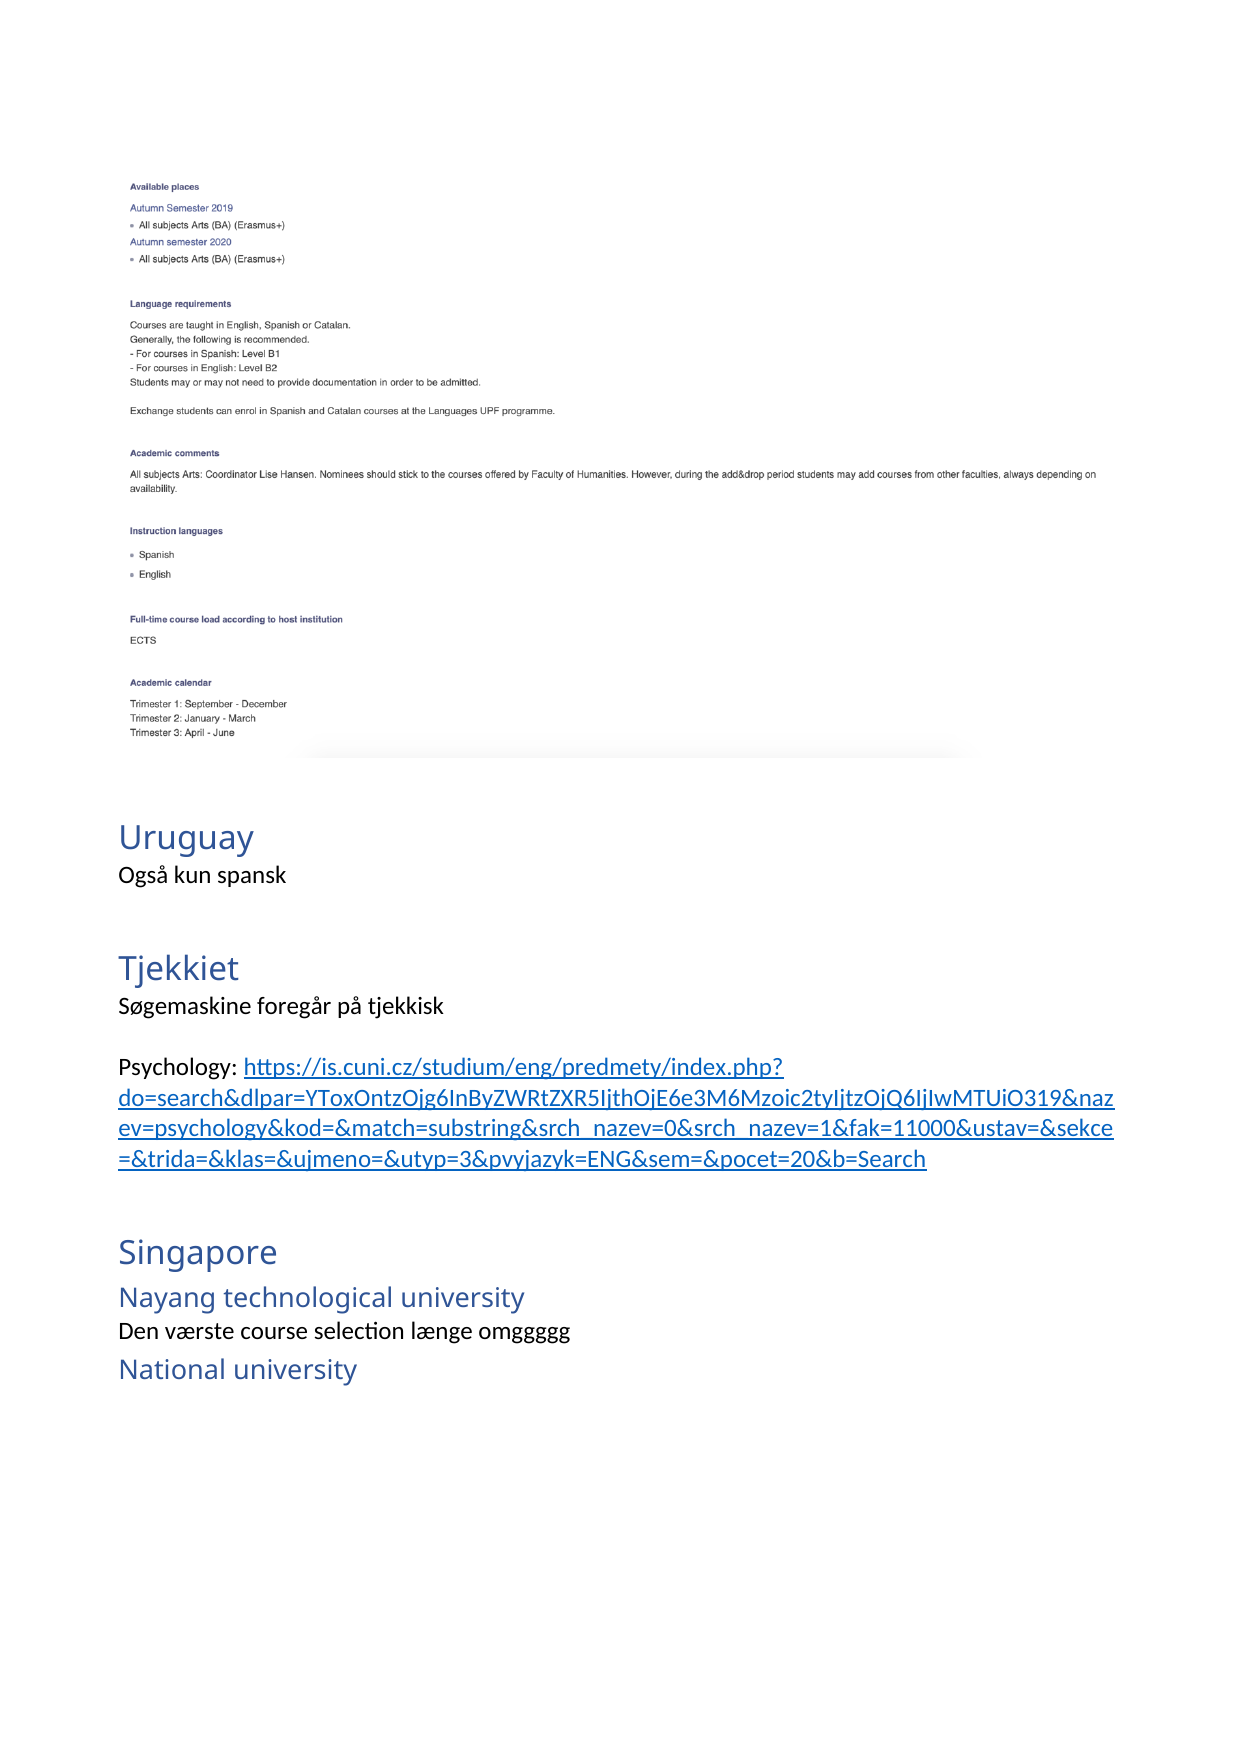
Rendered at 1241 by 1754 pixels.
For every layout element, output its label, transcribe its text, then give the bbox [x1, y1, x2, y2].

subtitle Singapore [118, 1229, 1122, 1274]
text Søgemaskine foregår på tjekkisk [118, 990, 1122, 1021]
text Også kun spansk [118, 859, 1122, 889]
text Psychology: https://is.cuni.cz/studium/eng/predmety/index.php?do=search&dlpar=YToxOntzOjg6InByZWRtZXR5IjthOjE6e3M6Mzoic2tyIjtzOjQ6IjIwMTUiO319&nazev=psychology&kod=&match=substring&srch_nazev=0&srch_nazev=1&fak=11000&ustav=&sekce=&trida=&klas=&ujmeno=&utyp=3&pvyjazyk=ENG&sem=&pocet=20&b=Search [118, 1051, 1122, 1173]
subtitle Nayang technological university [118, 1278, 1122, 1315]
subtitle Uruguay [118, 813, 1122, 859]
text Den værste course selection længe omggggg [118, 1315, 1122, 1346]
subtitle Tjekkiet [118, 945, 1122, 990]
picture [118, 177, 1122, 758]
subtitle National university [118, 1350, 1122, 1387]
